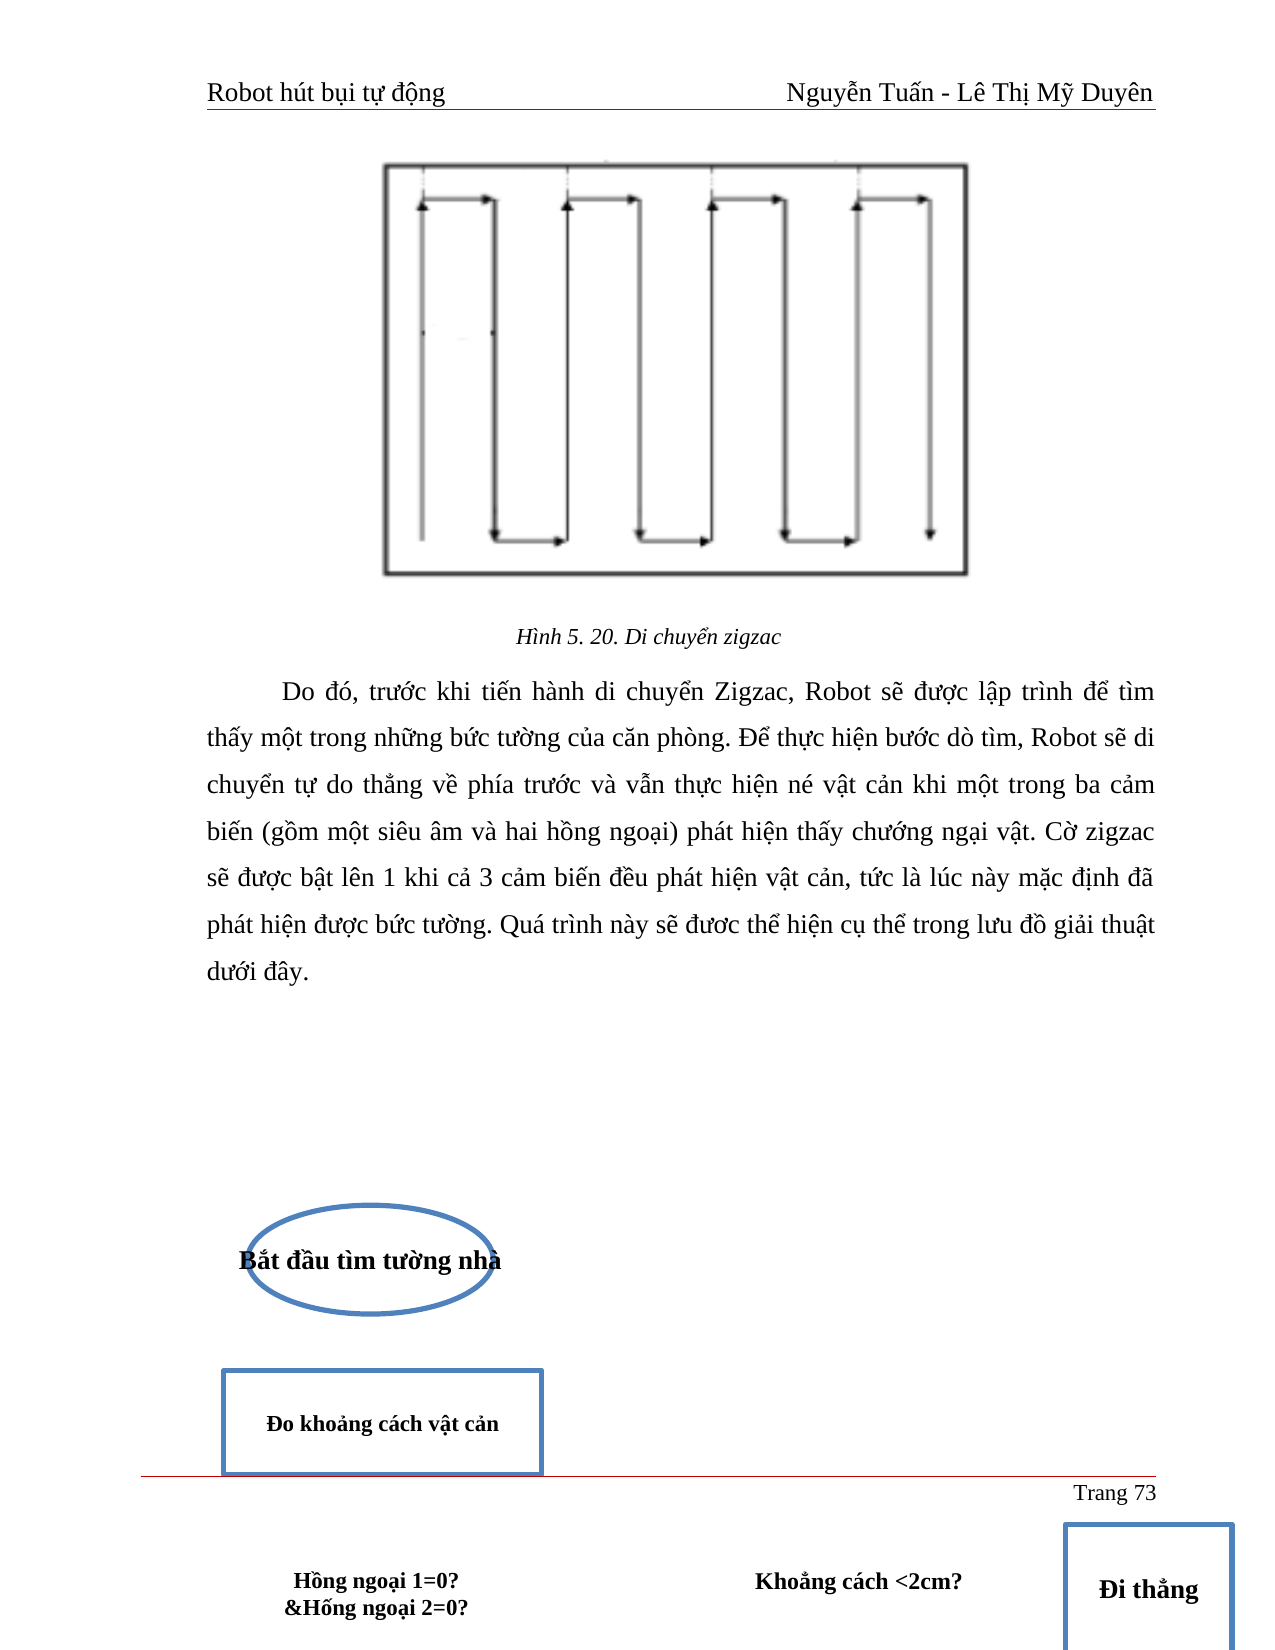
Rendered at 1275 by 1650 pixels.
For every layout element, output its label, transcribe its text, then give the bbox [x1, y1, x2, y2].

text Do đó, trước khi tiến hành di chuyển Zigzac, Robot sẽ được lập trình để tìm thấy một trong những bức tường của căn phòng. Để thực hiện bước dò tìm, Robot sẽ di chuyển tự do thẳng về phía trước và vẫn thực hiện né vật cản khi một trong ba cảm biến (gồm một siêu âm và hai hồng ngoại) phát hiện thấy chướng ngại vật. Cờ zigzac sẽ được bật lên 1 khi cả 3 cảm biến đều phát hiện vật cản, tức là lúc này mặc định đã phát hiện được bức tường. Quá trình này sẽ đươc thể hiện cụ thể trong lưu đồ giải thuật dưới đây. [207, 675, 1156, 986]
picture [365, 150, 989, 595]
text Hình 5. 20. Di chuyển zigzac [141, 623, 1156, 649]
